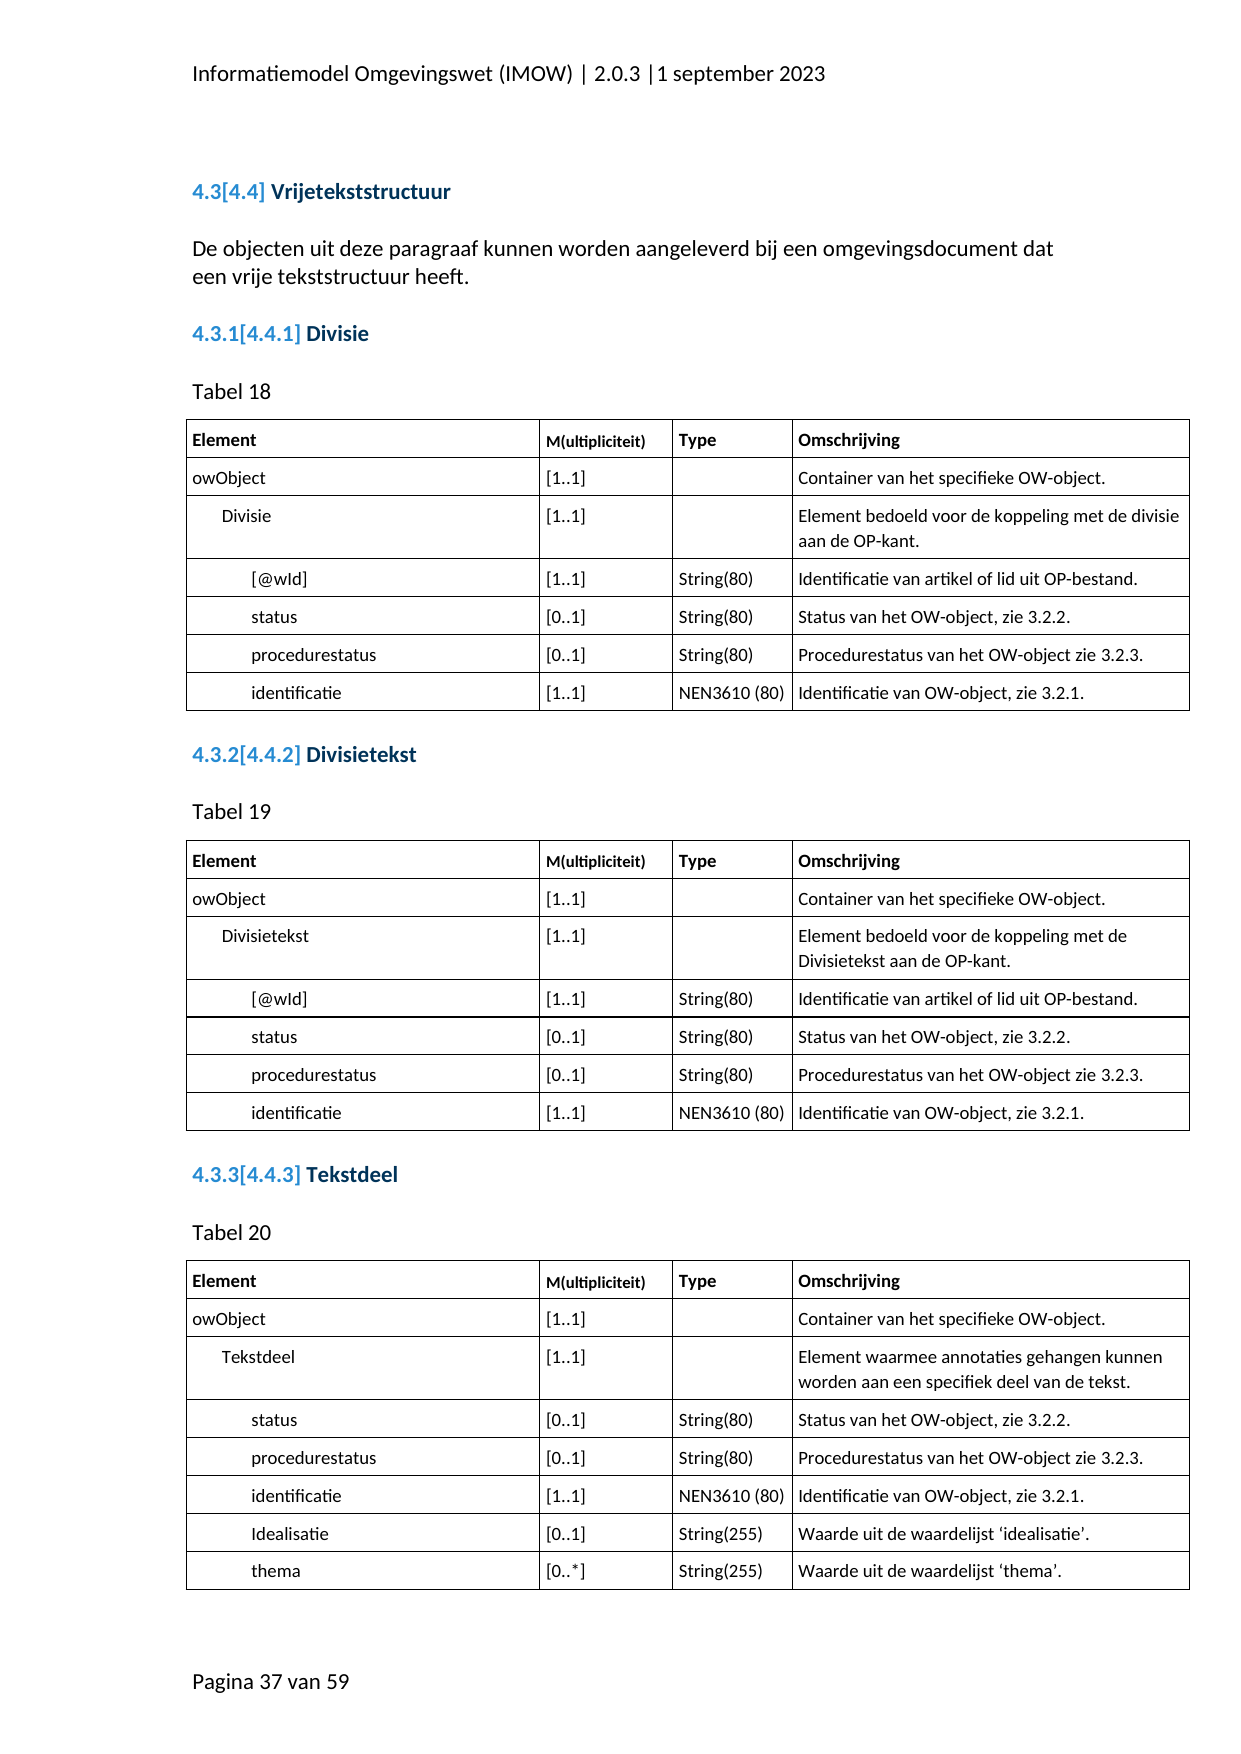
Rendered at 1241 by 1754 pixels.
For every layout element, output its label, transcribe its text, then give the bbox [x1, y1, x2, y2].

subtitle Divisietekst [192, 740, 1092, 768]
table_cell [1..1] [540, 917, 672, 978]
table_header Element [187, 1261, 539, 1298]
table_cell String(80) [673, 635, 792, 672]
table_cell status [187, 1400, 539, 1437]
table_cell owObject [187, 458, 539, 495]
table_cell [1..1] [540, 1093, 672, 1130]
table_cell [0..1] [540, 1514, 672, 1551]
table_cell Identificatie van OW-object, zie 3.2.1. [793, 1093, 1189, 1130]
table_cell Element bedoeld voor de koppeling met de Divisietekst aan de OP-kant. [793, 917, 1189, 978]
table_cell Container van het specifieke OW-object. [793, 458, 1189, 495]
table_cell [@wId] [187, 980, 539, 1016]
table_cell [1..1] [540, 559, 672, 596]
table_cell identificatie [187, 1093, 539, 1130]
table_header Element [187, 841, 539, 878]
table_cell [673, 496, 792, 558]
table_cell NEN3610 (80) [673, 1093, 792, 1130]
table_cell [1..1] [540, 1476, 672, 1513]
table_cell [673, 1337, 792, 1399]
table_cell [1..1] [540, 980, 672, 1016]
table_header Omschrijving [793, 420, 1189, 457]
table_cell procedurestatus [187, 635, 539, 672]
table_cell Identificatie van OW-object, zie 3.2.1. [793, 1476, 1189, 1513]
subtitle Vrijetekststructuur [192, 177, 1092, 205]
table_cell identificatie [187, 673, 539, 710]
table_cell Element waarmee annotaties gehangen kunnen worden aan een specifiek deel van de tekst. [793, 1337, 1189, 1399]
text De objecten uit deze paragraaf kunnen worden aangeleverd bij een omgevingsdocument dat een vrije tekststructuur heeft. [192, 234, 1092, 290]
table_cell [0..*] [540, 1552, 672, 1588]
table_cell String(80) [673, 1438, 792, 1475]
table_cell identificatie [187, 1476, 539, 1513]
table_cell [1..1] [540, 1337, 672, 1399]
table_cell procedurestatus [187, 1055, 539, 1092]
table_cell String(80) [673, 1400, 792, 1437]
subtitle Divisie [192, 319, 1092, 348]
table_cell Waarde uit de waardelijst ‘thema’. [793, 1552, 1189, 1588]
table_cell Identificatie van artikel of lid uit OP-bestand. [793, 559, 1189, 596]
table_cell Waarde uit de waardelijst ‘idealisatie’. [793, 1514, 1189, 1551]
table_cell String(80) [673, 597, 792, 634]
table_cell Container van het specifieke OW-object. [793, 879, 1189, 916]
table_cell NEN3610 (80) [673, 1476, 792, 1513]
table_cell [1..1] [540, 496, 672, 558]
table_header Type [673, 420, 792, 457]
table_cell Divisie [187, 496, 539, 558]
table_header Element [187, 420, 539, 457]
table_cell [0..1] [540, 1055, 672, 1092]
table_cell String(80) [673, 980, 792, 1016]
table_cell String(80) [673, 1055, 792, 1092]
table_cell Status van het OW-object, zie 3.2.2. [793, 1018, 1189, 1054]
table_cell [@wId] [187, 559, 539, 596]
subtitle Tekstdeel [192, 1160, 1092, 1188]
table_cell [673, 879, 792, 916]
table_header M(ultipliciteit) [540, 841, 672, 878]
table_cell Status van het OW-object, zie 3.2.2. [793, 1400, 1189, 1437]
table_cell [0..1] [540, 635, 672, 672]
table_cell Procedurestatus van het OW-object zie 3.2.3. [793, 635, 1189, 672]
table_cell String(255) [673, 1552, 792, 1588]
table_cell NEN3610 (80) [673, 673, 792, 710]
table_cell [1..1] [540, 458, 672, 495]
table_cell owObject [187, 879, 539, 916]
table_header M(ultipliciteit) [540, 1261, 672, 1298]
table_cell Element bedoeld voor de koppeling met de divisie aan de OP-kant. [793, 496, 1189, 558]
table_cell Container van het specifieke OW-object. [793, 1299, 1189, 1336]
table_header Omschrijving [793, 841, 1189, 878]
table_cell [0..1] [540, 1018, 672, 1054]
table_cell [0..1] [540, 1400, 672, 1437]
table_header Type [673, 841, 792, 878]
table_cell owObject [187, 1299, 539, 1336]
table_cell thema [187, 1552, 539, 1588]
table_cell [0..1] [540, 1438, 672, 1475]
table_header Omschrijving [793, 1261, 1189, 1298]
table_cell [1..1] [540, 673, 672, 710]
table_cell [673, 458, 792, 495]
table_cell Identificatie van artikel of lid uit OP-bestand. [793, 980, 1189, 1016]
table_cell status [187, 597, 539, 634]
table_header M(ultipliciteit) [540, 420, 672, 457]
table_cell [673, 1299, 792, 1336]
table_cell [0..1] [540, 597, 672, 634]
table_cell Procedurestatus van het OW-object zie 3.2.3. [793, 1055, 1189, 1092]
table_cell String(255) [673, 1514, 792, 1551]
table_cell [1..1] [540, 879, 672, 916]
table_cell Tekstdeel [187, 1337, 539, 1399]
table_cell Idealisatie [187, 1514, 539, 1551]
table_cell procedurestatus [187, 1438, 539, 1475]
table_cell [1..1] [540, 1299, 672, 1336]
table_cell Procedurestatus van het OW-object zie 3.2.3. [793, 1438, 1189, 1475]
table_cell status [187, 1018, 539, 1054]
table_cell Divisietekst [187, 917, 539, 978]
table_cell String(80) [673, 1018, 792, 1054]
table_cell String(80) [673, 559, 792, 596]
table_header Type [673, 1261, 792, 1298]
table_cell Status van het OW-object, zie 3.2.2. [793, 597, 1189, 634]
table_cell Identificatie van OW-object, zie 3.2.1. [793, 673, 1189, 710]
table_cell [673, 917, 792, 978]
